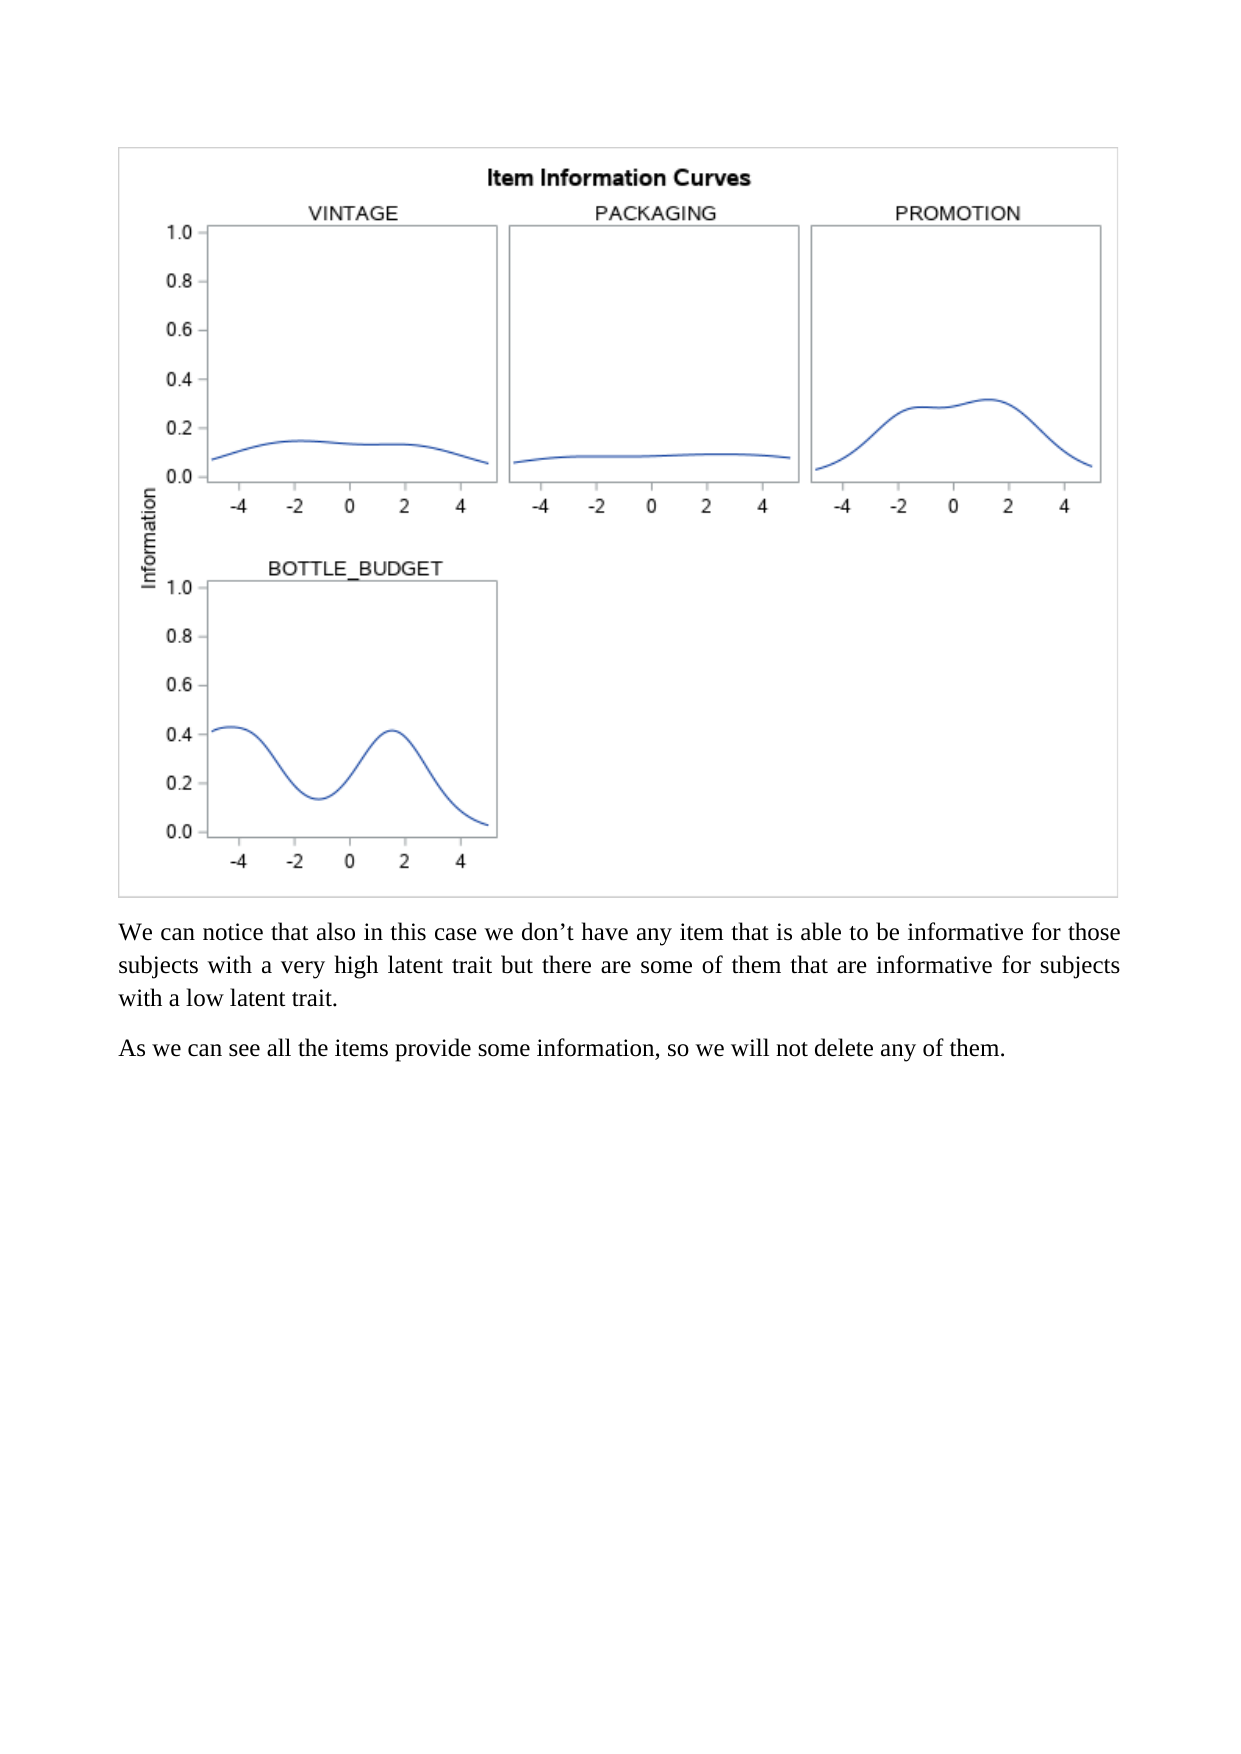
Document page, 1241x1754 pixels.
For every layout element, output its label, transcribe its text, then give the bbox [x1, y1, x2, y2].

text We can notice that also in this case we don’t have any item that is able to be informative for those subjects with a very high latent trait but there are some of them that are informative for subjects with a low latent trait. [118, 917, 1122, 1012]
picture [118, 147, 1119, 898]
text As we can see all the items provide some information, so we will not delete any of them. [118, 1033, 1122, 1062]
